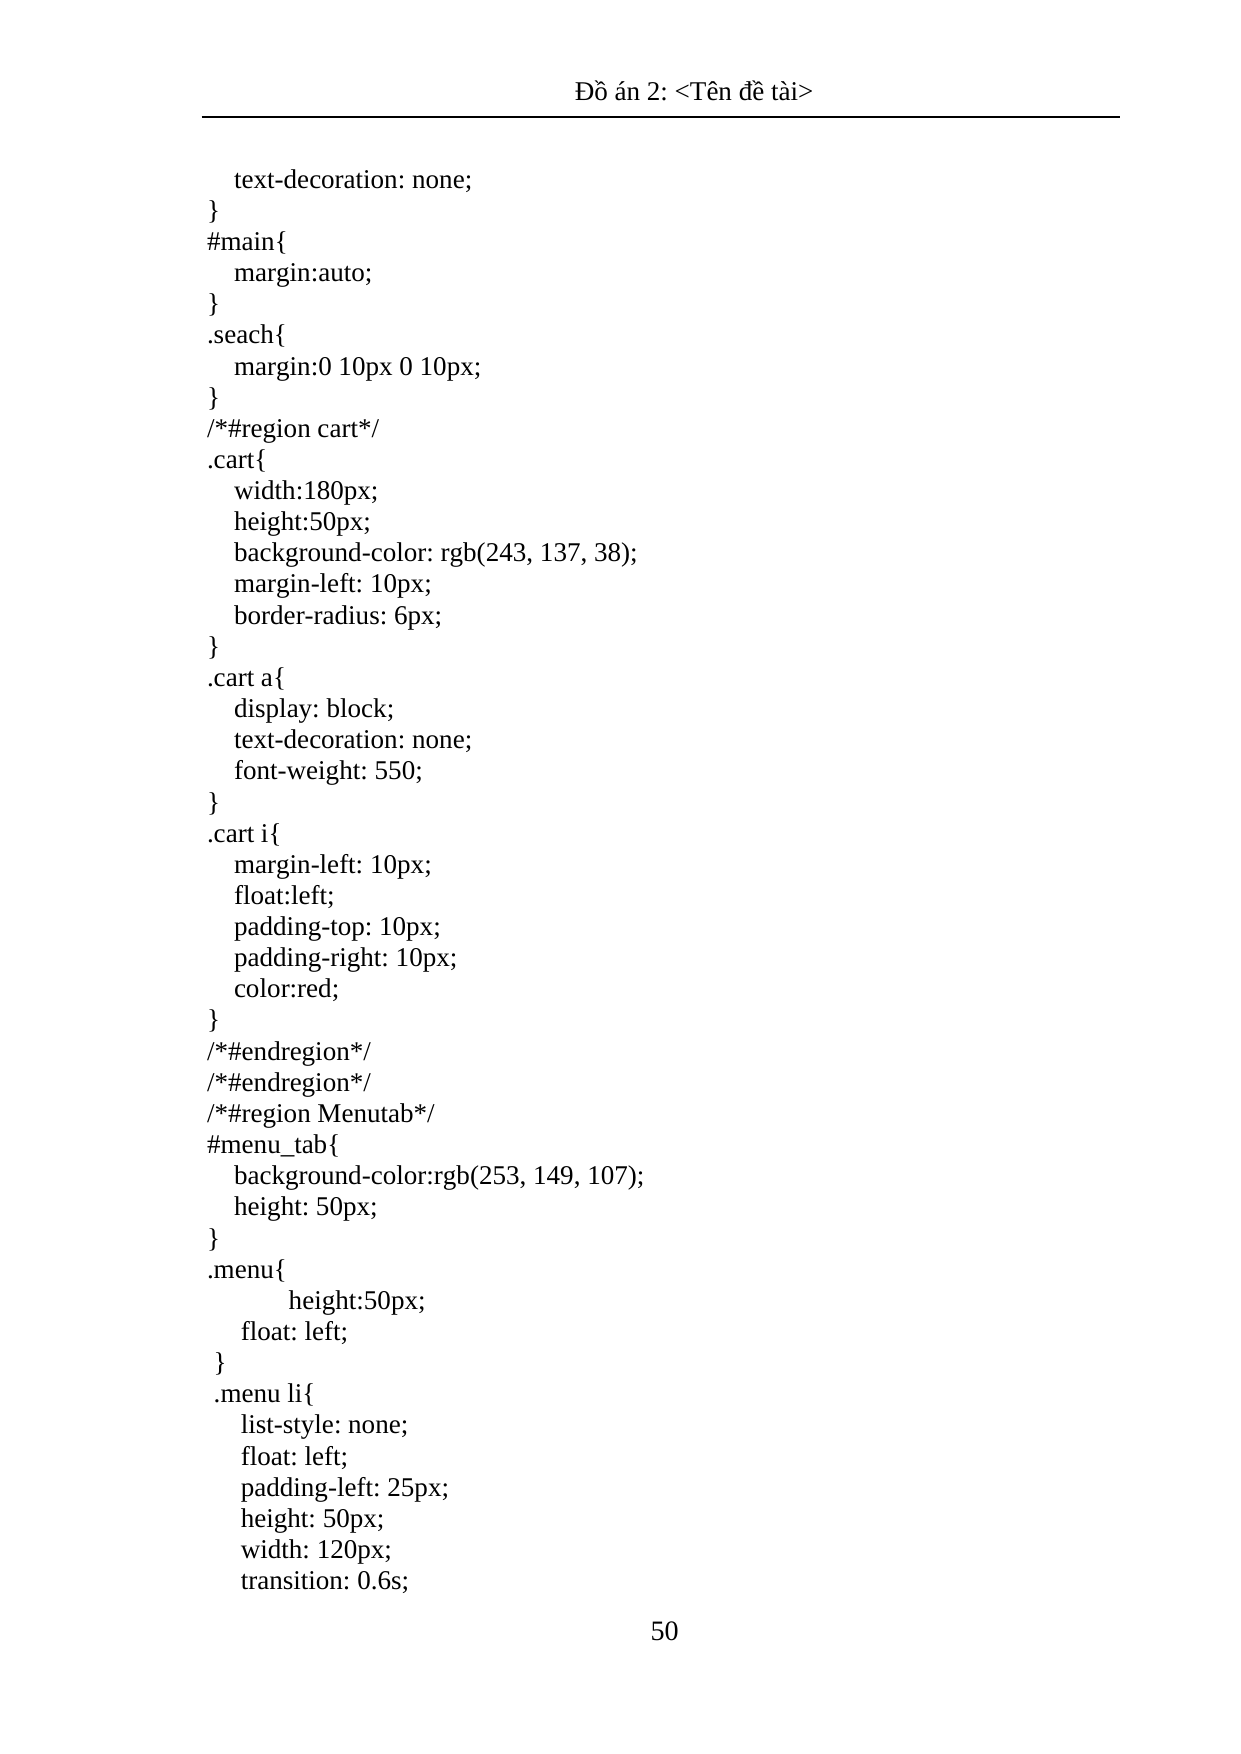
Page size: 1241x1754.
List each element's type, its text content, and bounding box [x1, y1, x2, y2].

text height:50px; [207, 1284, 1122, 1315]
text height: 50px; [207, 1191, 1122, 1222]
text /*#endregion*/ [207, 1035, 1122, 1066]
text .cart i{ [207, 817, 1122, 848]
text margin:auto; [207, 256, 1122, 287]
text .menu li{ [207, 1377, 1122, 1408]
text } [207, 1346, 1122, 1377]
text text-decoration: none; [207, 163, 1122, 194]
text font-weight: 550; [207, 754, 1122, 786]
text } [207, 1222, 1122, 1253]
text padding-left: 25px; [207, 1471, 1122, 1502]
text height: 50px; [207, 1502, 1122, 1533]
text } [207, 1004, 1122, 1035]
text display: block; [207, 692, 1122, 723]
text } [207, 786, 1122, 817]
text #main{ [207, 225, 1122, 256]
text .cart{ [207, 443, 1122, 474]
text .menu{ [207, 1253, 1122, 1284]
text float:left; [207, 879, 1122, 910]
text /*#region Menutab*/ [207, 1097, 1122, 1128]
text } [207, 287, 1122, 318]
text #menu_tab{ [207, 1128, 1122, 1159]
text padding-top: 10px; [207, 910, 1122, 941]
text border-radius: 6px; [207, 599, 1122, 630]
text .cart a{ [207, 661, 1122, 692]
text text-decoration: none; [207, 723, 1122, 754]
text } [207, 194, 1122, 225]
text /*#endregion*/ [207, 1066, 1122, 1097]
text transition: 0.6s; [207, 1564, 1122, 1595]
text .seach{ [207, 318, 1122, 349]
text } [207, 381, 1122, 412]
text list-style: none; [207, 1408, 1122, 1440]
text margin-left: 10px; [207, 848, 1122, 879]
text float: left; [207, 1440, 1122, 1471]
text width:180px; [207, 474, 1122, 505]
text } [207, 630, 1122, 661]
text color:red; [207, 972, 1122, 1004]
text margin-left: 10px; [207, 568, 1122, 599]
text background-color:rgb(253, 149, 107); [207, 1159, 1122, 1191]
text float: left; [207, 1315, 1122, 1346]
text width: 120px; [207, 1533, 1122, 1564]
text /*#region cart*/ [207, 412, 1122, 443]
text background-color: rgb(243, 137, 38); [207, 536, 1122, 568]
text margin:0 10px 0 10px; [207, 349, 1122, 381]
text padding-right: 10px; [207, 941, 1122, 972]
text height:50px; [207, 505, 1122, 536]
